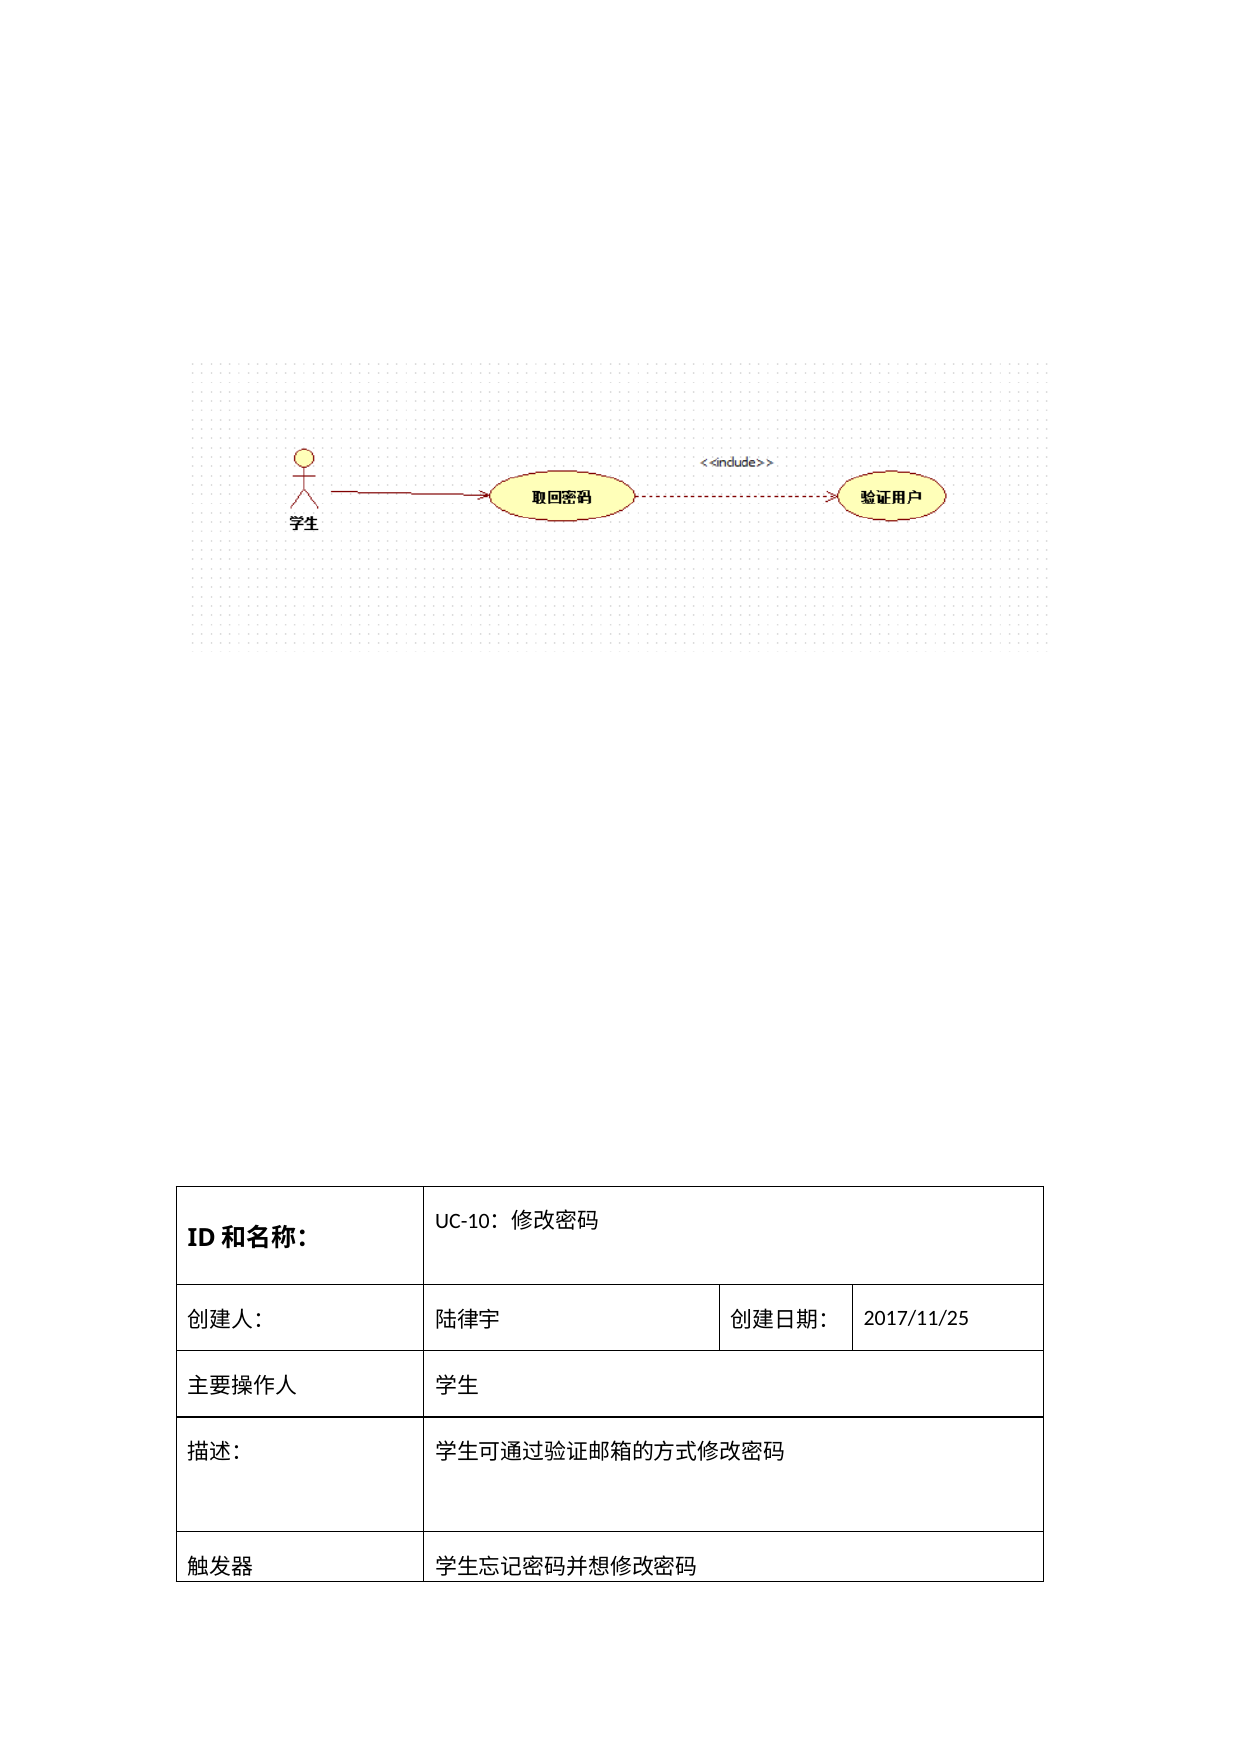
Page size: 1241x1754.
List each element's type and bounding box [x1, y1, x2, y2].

picture [187, 357, 1052, 652]
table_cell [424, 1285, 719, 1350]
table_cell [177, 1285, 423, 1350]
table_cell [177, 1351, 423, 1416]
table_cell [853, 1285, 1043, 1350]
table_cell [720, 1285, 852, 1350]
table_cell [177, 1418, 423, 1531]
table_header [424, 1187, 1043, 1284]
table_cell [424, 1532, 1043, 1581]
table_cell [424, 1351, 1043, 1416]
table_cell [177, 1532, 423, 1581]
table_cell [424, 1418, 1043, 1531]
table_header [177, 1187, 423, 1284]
